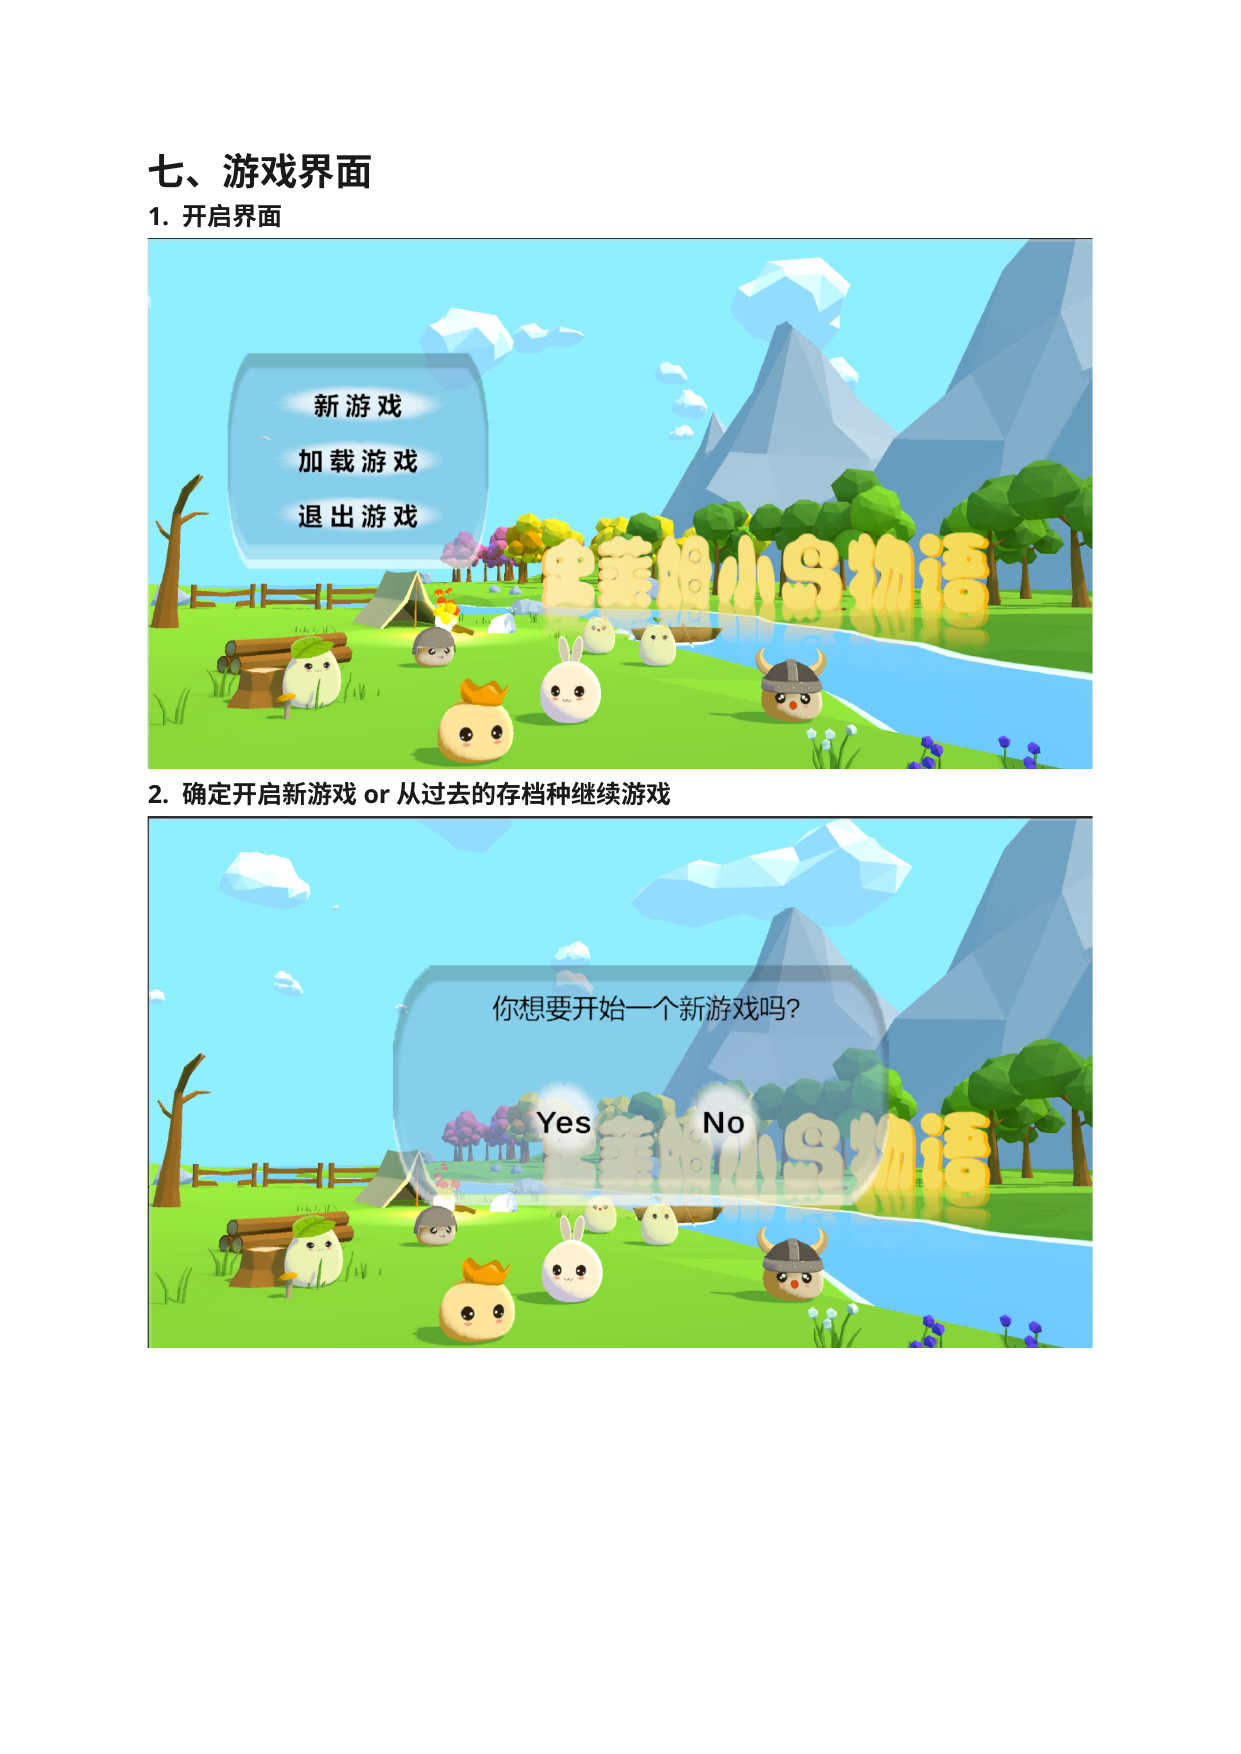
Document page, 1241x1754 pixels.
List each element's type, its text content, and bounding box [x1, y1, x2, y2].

subtitle 确定开启新游戏 or 从过去的存档种继续游戏 [148, 774, 1093, 811]
picture [147, 816, 1093, 1348]
picture [147, 238, 1093, 769]
subtitle 开启界面 [148, 196, 1093, 232]
subtitle 七、游戏界面 [148, 142, 1093, 196]
